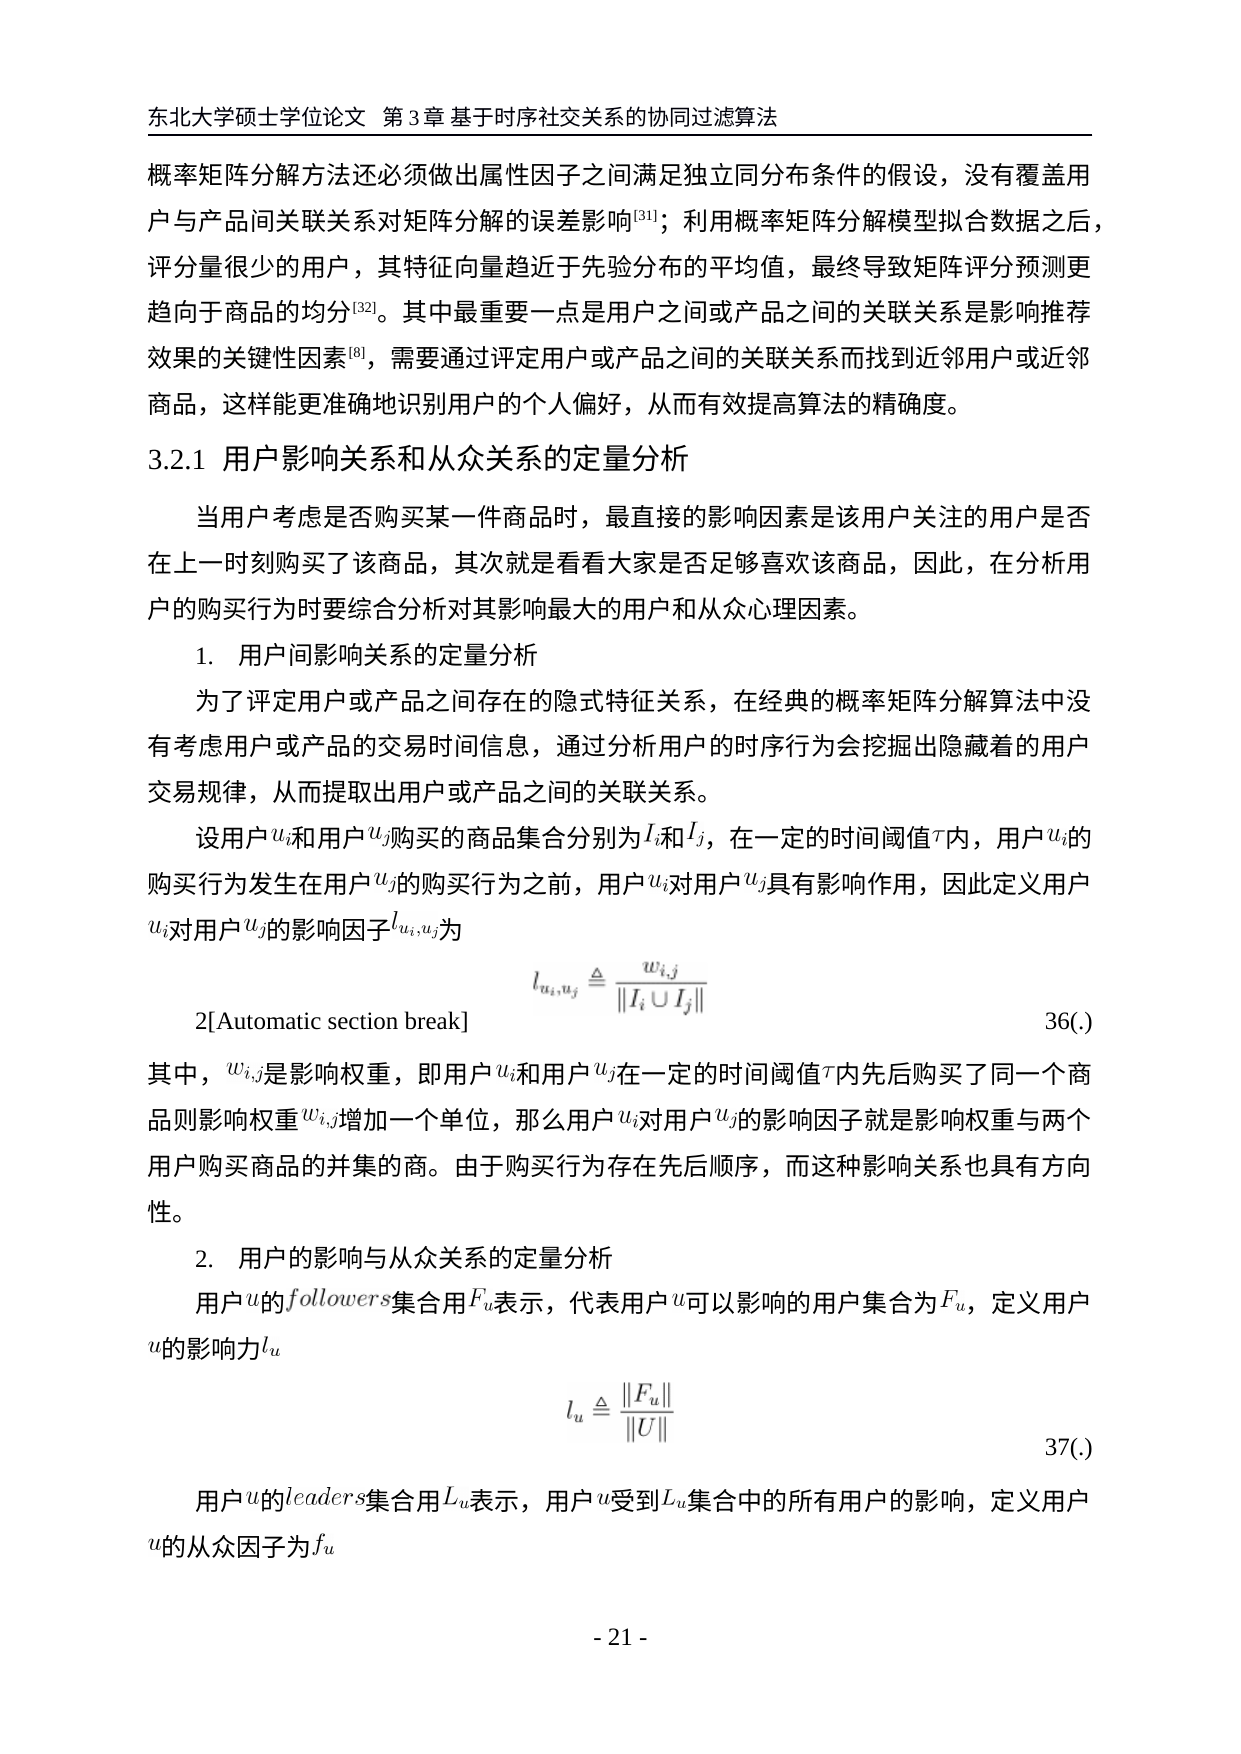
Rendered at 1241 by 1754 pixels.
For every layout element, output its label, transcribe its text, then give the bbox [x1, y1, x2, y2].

text 其中，是影响权重，即用户和用户在一定的时间阈值内先后购买了同一个商品则影响权重增加一个单位，那么用户对用户的影响因子就是影响权重与两个用户购买商品的并集的商。由于购买行为存在先后顺序，而这种影响关系也具有方向性。 [148, 1047, 1092, 1230]
text 用户的集合用表示，代表用户可以影响的用户集合为，定义用户的影响力 [148, 1276, 1092, 1368]
text 当用户考虑是否购买某一件商品时，最直接的影响因素是该用户关注的用户是否在上一时刻购买了该商品，其次就是看看大家是否足够喜欢该商品，因此，在分析用户的购买行为时要综合分析对其影响最大的用户和从众心理因素。 [148, 490, 1092, 627]
text 为了评定用户或产品之间存在的隐式特征关系，在经典的概率矩阵分解算法中没有考虑用户或产品的交易时间信息，通过分析用户的时序行为会挖掘出隐藏着的用户交易规律，从而提取出用户或产品之间的关联关系。 [148, 673, 1092, 811]
list 用户间影响关系的定量分析 [195, 627, 1092, 673]
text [148, 148, 1092, 423]
text 用户的集合用表示，用户受到集合中的所有用户的影响，定义用户的从众因子为 [148, 1474, 1092, 1565]
text 设用户和用户购买的商品集合分别为和，在一定的时间阈值内，用户的购买行为发生在用户的购买行为之前，用户对用户具有影响作用，因此定义用户对用户的影响因子为 [148, 811, 1092, 948]
list 用户的影响与从众关系的定量分析 [195, 1230, 1092, 1276]
subtitle 用户影响关系和从众关系的定量分析 [148, 435, 1092, 477]
